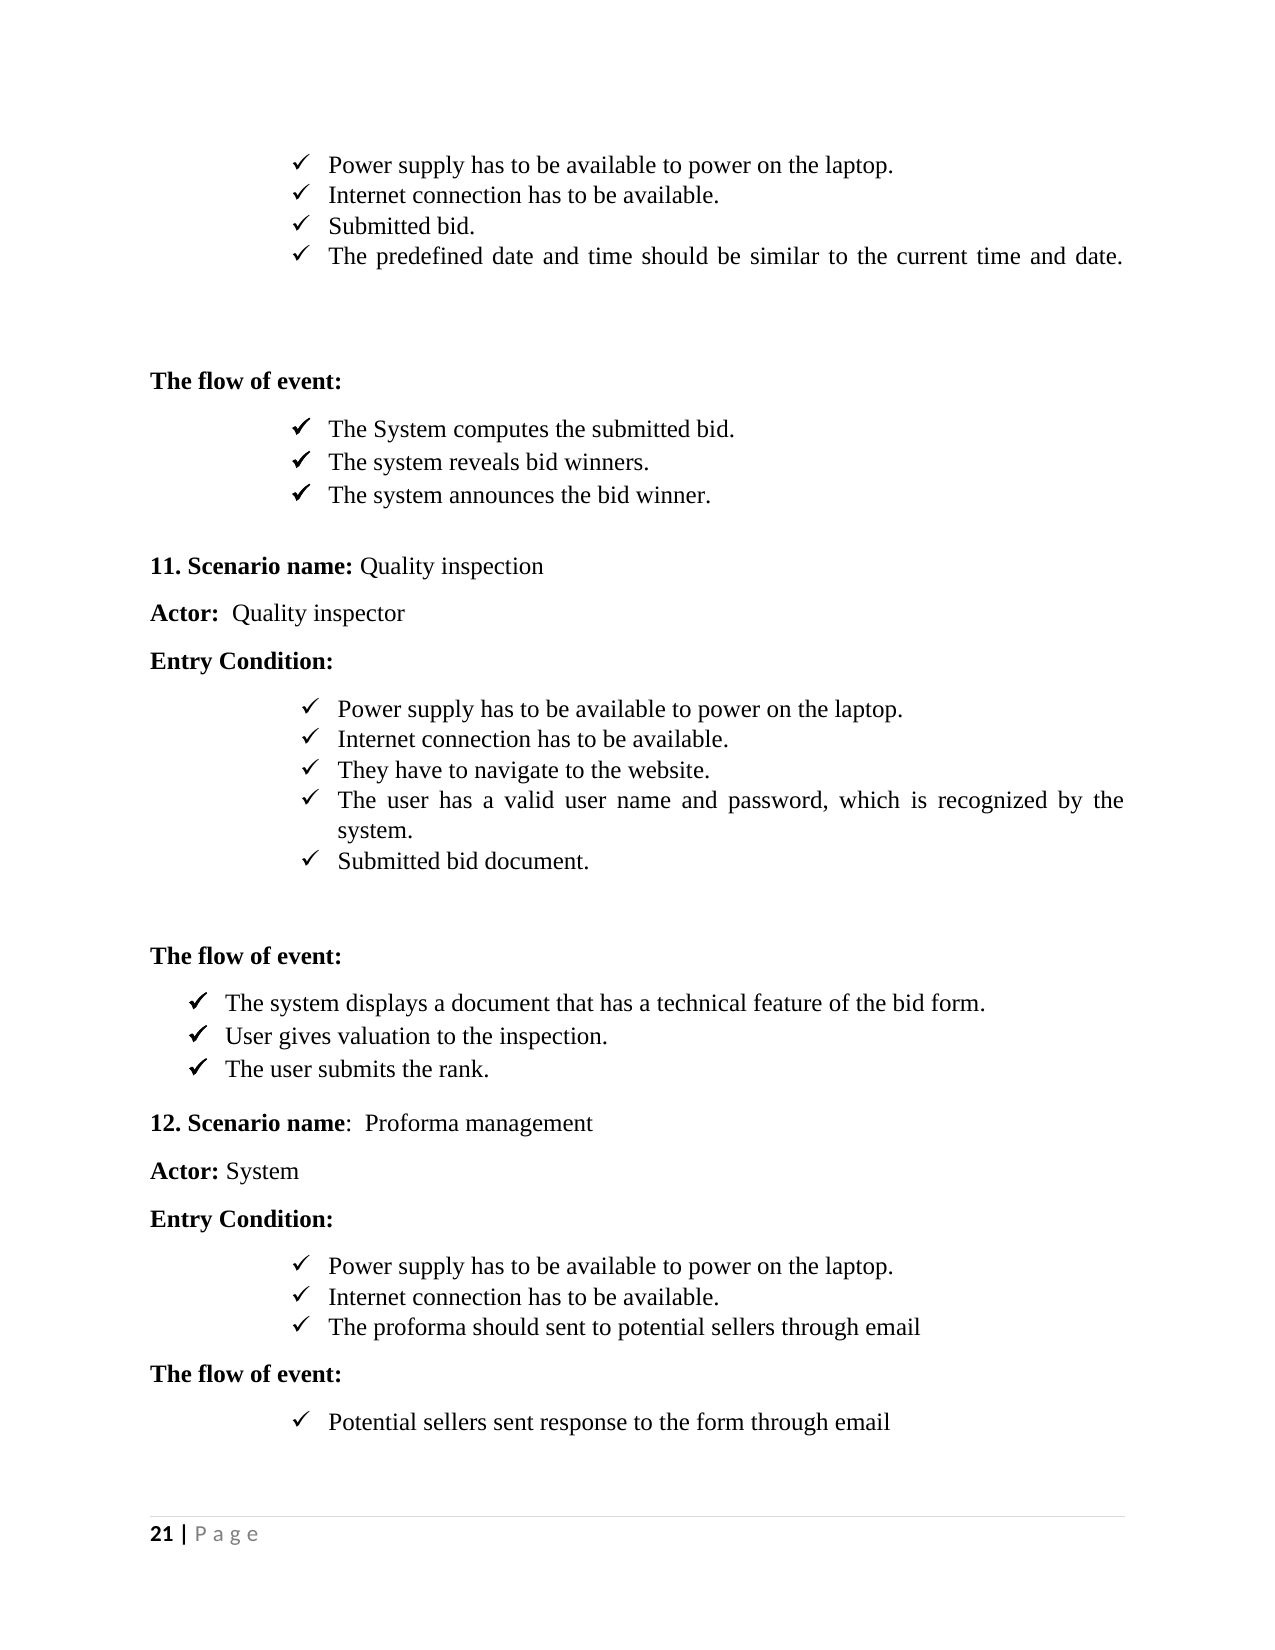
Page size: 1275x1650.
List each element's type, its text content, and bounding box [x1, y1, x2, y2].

list The System computes the submitted bid. [291, 414, 1125, 443]
list The user submits the rank. [187, 1054, 1125, 1083]
text The flow of event: [150, 1359, 1125, 1388]
list Submitted bid. [291, 211, 1125, 239]
list Power supply has to be available to power on the laptop. [291, 1251, 1125, 1280]
list User gives valuation to the inspection. [187, 1021, 1125, 1050]
list Internet connection has to be available. [291, 180, 1125, 209]
list Potential sellers sent response to the form through email [291, 1407, 1125, 1436]
list The predefined date and time should be similar to the current time and date. [291, 241, 1125, 300]
list Submitted bid document. [300, 846, 1125, 875]
list They have to navigate to the website. [300, 755, 1125, 783]
text The flow of event: [150, 366, 1125, 395]
list Internet connection has to be available. [300, 724, 1125, 753]
list The user has a valid user name and password, which is recognized by the system. [300, 785, 1125, 844]
list Power supply has to be available to power on the laptop. [300, 694, 1125, 723]
list Internet connection has to be available. [291, 1282, 1125, 1311]
list The proforma should sent to potential sellers through email [291, 1312, 1125, 1341]
text 11. Scenario name: Quality inspection [150, 551, 1125, 579]
text Entry Condition: [150, 646, 1125, 675]
text Actor: Quality inspector [150, 598, 1125, 627]
list Power supply has to be available to power on the laptop. [291, 150, 1125, 179]
text Entry Condition: [150, 1204, 1125, 1232]
list The system displays a document that has a technical feature of the bid form. [187, 988, 1125, 1017]
text The flow of event: [150, 941, 1125, 969]
list The system reveals bid winners. [291, 447, 1125, 476]
text 12. Scenario name: Proforma management [150, 1108, 1125, 1137]
list The system announces the bid winner. [291, 480, 1125, 509]
text Actor: System [150, 1156, 1125, 1185]
